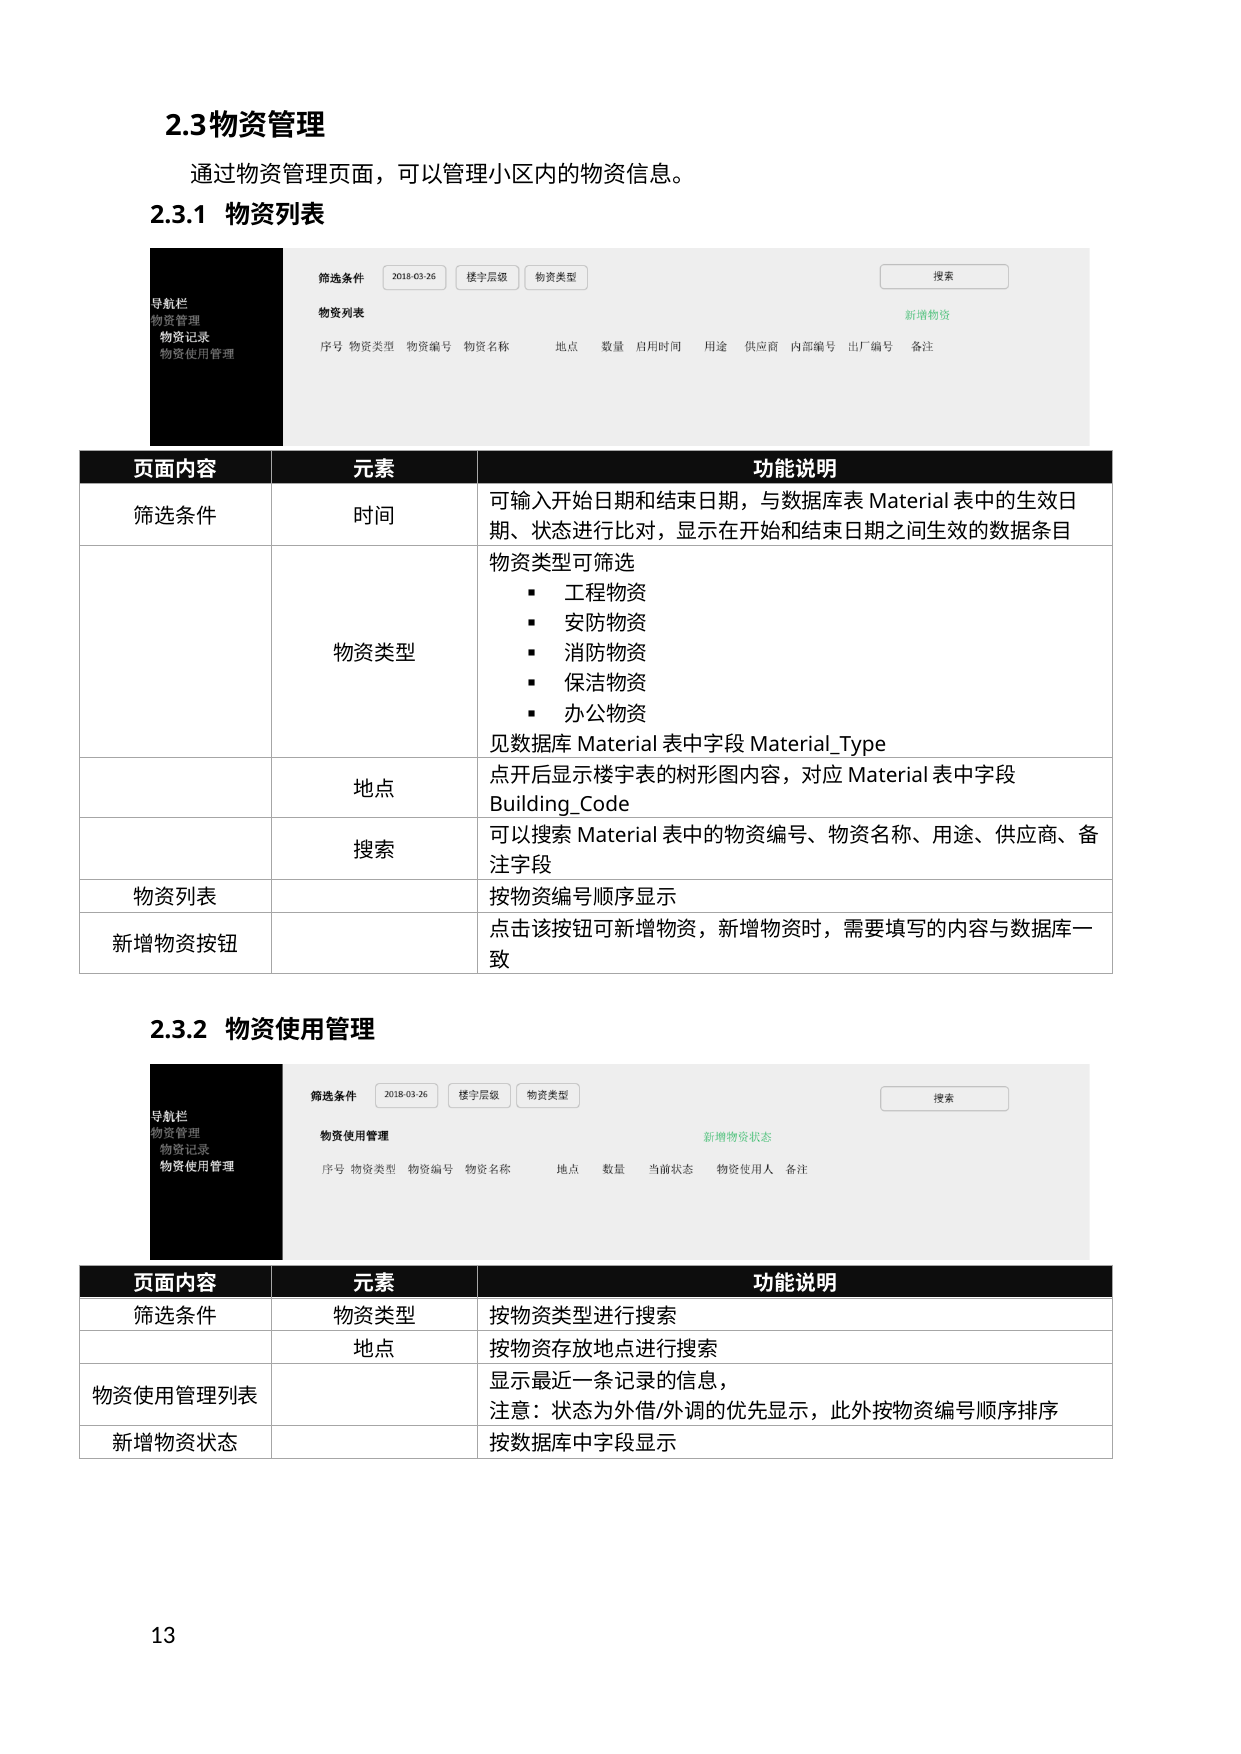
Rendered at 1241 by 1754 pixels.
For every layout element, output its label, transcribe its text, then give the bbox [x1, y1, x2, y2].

table_cell [80, 818, 271, 879]
table_header 元素 [272, 451, 477, 483]
table_cell 新增物资按钮 [80, 913, 271, 973]
text 通过物资管理页面，可以管理小区内的物资信息。 [150, 156, 1090, 189]
table_header 元素 [272, 1266, 477, 1297]
table_header 页面内容 [80, 451, 271, 483]
table_cell [272, 913, 477, 973]
text 物资列表 [150, 194, 1090, 231]
table_cell 物资类型可筛选 工程物资 安防物资 消防物资 保洁物资 办公物资 见数据库Material表中字段Material_Type [478, 546, 1112, 757]
table_cell 筛选条件 [80, 484, 271, 545]
table_cell 物资使用管理列表 [80, 1364, 271, 1425]
table_cell 地点 [272, 1331, 477, 1363]
table_cell [80, 758, 271, 817]
text 物资使用管理 [150, 1010, 1090, 1046]
table_header 功能说明 [478, 451, 1112, 483]
picture [150, 248, 1090, 446]
table_cell 按物资存放地点进行搜索 [478, 1331, 1112, 1363]
table_cell 物资类型 [272, 1299, 477, 1330]
table_cell 按物资编号顺序显示 [478, 880, 1112, 912]
table_cell 筛选条件 [80, 1299, 271, 1330]
table_cell 搜索 [272, 818, 477, 879]
table_cell 显示最近一条记录的信息， 注意：状态为外借/外调的优先显示，此外按物资编号顺序排序 [478, 1364, 1112, 1425]
table_header 页面内容 [80, 1266, 271, 1297]
table_header 功能说明 [478, 1266, 1112, 1297]
table_cell 物资列表 [80, 880, 271, 912]
text 物资管理 [165, 101, 1090, 144]
table_cell 点击该按钮可新增物资，新增物资时，需要填写的内容与数据库一致 [478, 913, 1112, 973]
table_cell 可输入开始日期和结束日期，与数据库表Material表中的生效日期、状态进行比对，显示在开始和结束日期之间生效的数据条目 [478, 484, 1112, 545]
table_cell [80, 1331, 271, 1363]
table_cell 按物资类型进行搜索 [478, 1299, 1112, 1330]
table_cell 物资类型 [272, 546, 477, 757]
table_cell 时间 [272, 484, 477, 545]
table_cell [272, 880, 477, 912]
table_cell [272, 1364, 477, 1425]
table_cell 可以搜索Material表中的物资编号、物资名称、用途、供应商、备注字段 [478, 818, 1112, 879]
table_cell 新增物资状态 [80, 1426, 271, 1458]
table_cell 点开后显示楼宇表的树形图内容，对应Material表中字段Building_Code [478, 758, 1112, 817]
table_cell 按数据库中字段显示 [478, 1426, 1112, 1458]
picture [150, 1064, 1090, 1260]
table_cell 地点 [272, 758, 477, 817]
table_cell [80, 546, 271, 757]
table_cell [272, 1426, 477, 1458]
